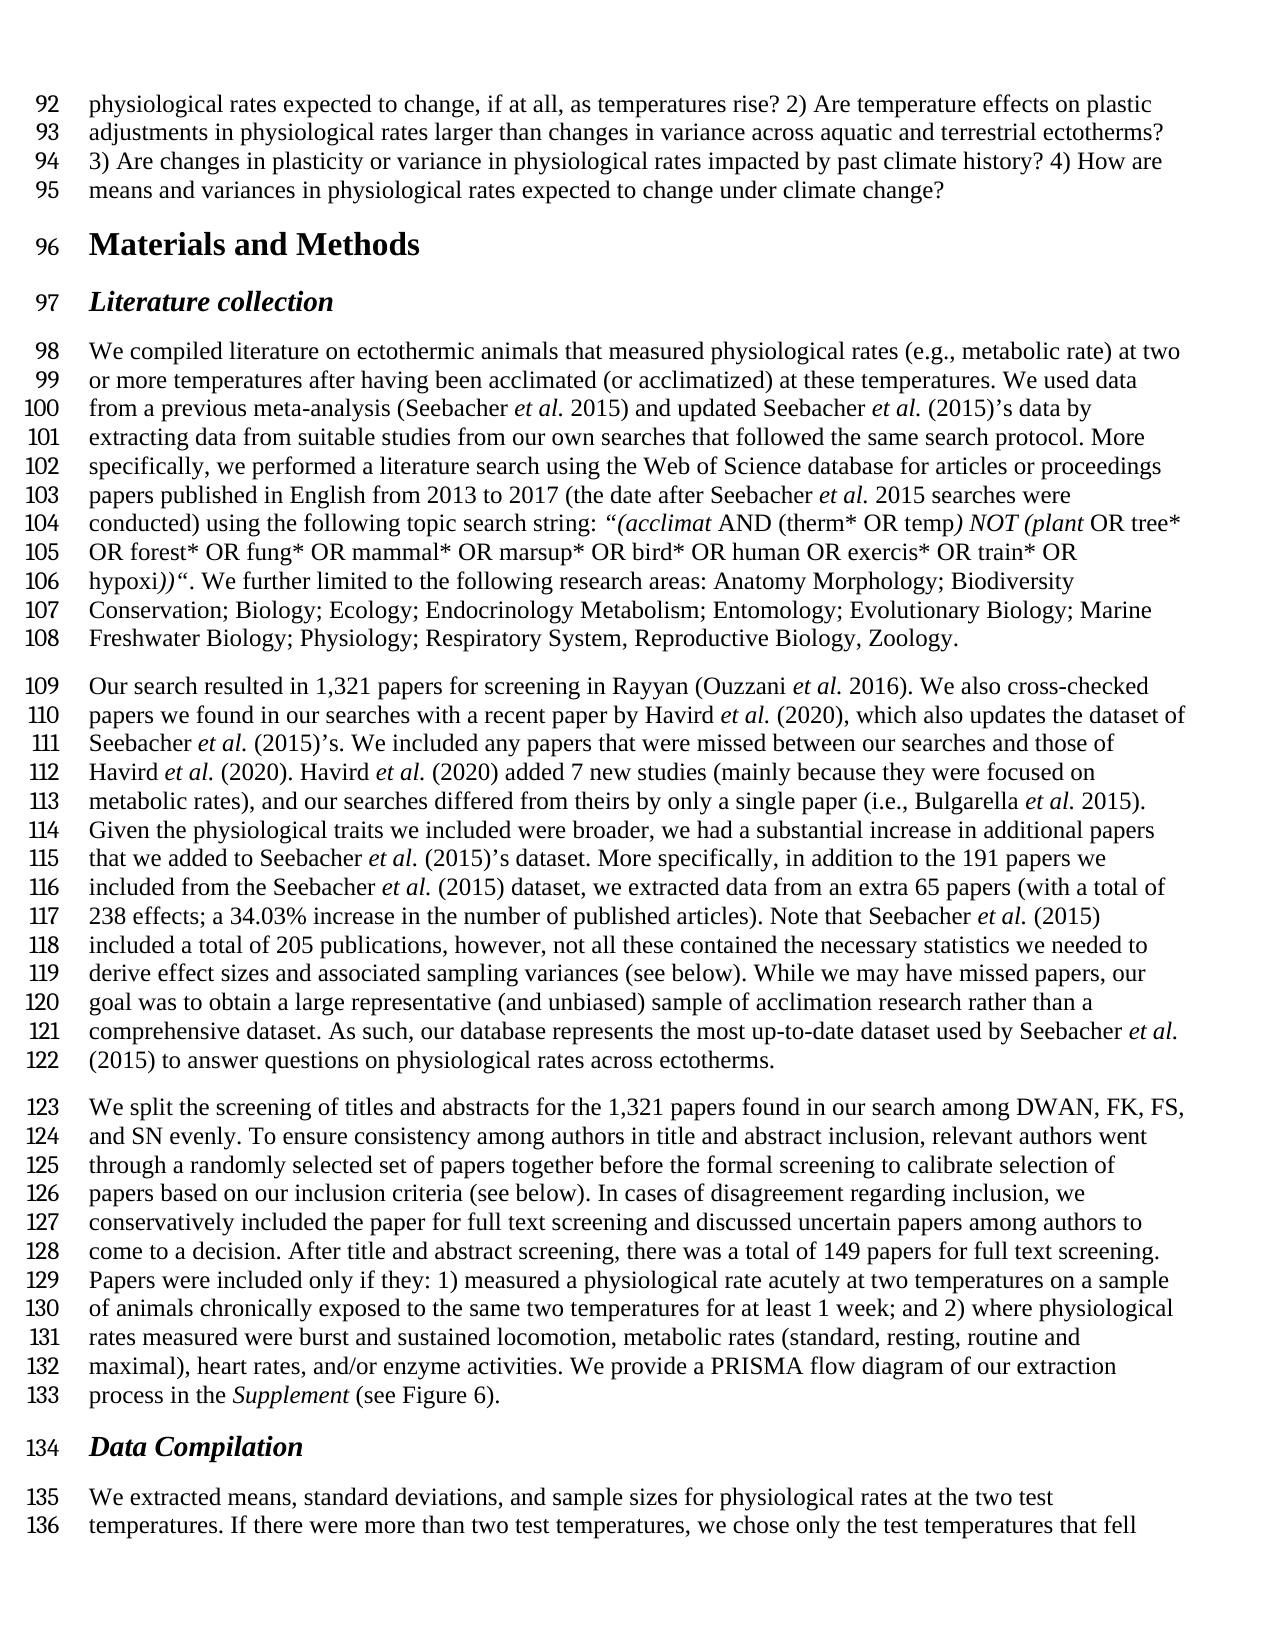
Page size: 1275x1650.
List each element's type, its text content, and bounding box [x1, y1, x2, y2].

subtitle Materials and Methods [89, 224, 1186, 263]
subtitle Literature collection [89, 284, 1186, 317]
subtitle Data Compilation [89, 1429, 1186, 1463]
text We split the screening of titles and abstracts for the 1,321 papers found in our search among DWAN, FK, FS, and SN evenly. To ensure consistency among authors in title and abstract inclusion, relevant authors went through a randomly selected set of papers together before the formal screening to calibrate selection of papers based on our inclusion criteria (see below). In cases of disagreement regarding inclusion, we conservatively included the paper for full text screening and discussed uncertain papers among authors to come to a decision. After title and abstract screening, there was a total of 149 papers for full text screening. Papers were included only if they: 1) measured a physiological rate acutely at two temperatures on a sample of animals chronically exposed to the same two temperatures for at least 1 week; and 2) where physiological rates measured were burst and sustained locomotion, metabolic rates (standard, resting, routine and maximal), heart rates, and/or enzyme activities. We provide a PRISMA flow diagram of our extraction process in the Supplement (see Figure 6). [89, 1092, 1186, 1408]
text Our search resulted in 1,321 papers for screening in Rayyan (Ouzzani et al. 2016). We also cross-checked papers we found in our searches with a recent paper by Havird et al. (2020), which also updates the dataset of Seebacher et al. (2015)’s. We included any papers that were missed between our searches and those of Havird et al. (2020). Havird et al. (2020) added 7 new studies (mainly because they were focused on metabolic rates), and our searches differed from theirs by only a single paper (i.e., Bulgarella et al. 2015). Given the physiological traits we included were broader, we had a substantial increase in additional papers that we added to Seebacher et al. (2015)’s dataset. More specifically, in addition to the 191 papers we included from the Seebacher et al. (2015) dataset, we extracted data from an extra 65 papers (with a total of 238 effects; a 34.03% increase in the number of published articles). Note that Seebacher et al. (2015) included a total of 205 publications, however, not all these contained the necessary statistics we needed to derive effect sizes and associated sampling variances (see below). While we may have missed papers, our goal was to obtain a large representative (and unbiased) sample of acclimation research rather than a comprehensive dataset. As such, our database represents the most up-to-date dataset used by Seebacher et al. (2015) to answer questions on physiological rates across ectotherms. [89, 671, 1186, 1073]
text We compiled literature on ectothermic animals that measured physiological rates (e.g., metabolic rate) at two or more temperatures after having been acclimated (or acclimatized) at these temperatures. We used data from a previous meta-analysis (Seebacher et al. 2015) and updated Seebacher et al. (2015)’s data by extracting data from suitable studies from our own searches that followed the same search protocol. More specifically, we performed a literature search using the Web of Science database for articles or proceedings papers published in English from 2013 to 2017 (the date after Seebacher et al. 2015 searches were conducted) using the following topic search string: “(acclimat AND (therm* OR temp) NOT (plant OR tree* OR forest* OR fung* OR mammal* OR marsup* OR bird* OR human OR exercis* OR train* OR hypoxi))“. We further limited to the following research areas: Anatomy Morphology; Biodiversity Conservation; Biology; Ecology; Endocrinology Metabolism; Entomology; Evolutionary Biology; Marine Freshwater Biology; Physiology; Respiratory System, Reproductive Biology, Zoology. [89, 336, 1186, 652]
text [89, 1482, 1186, 1539]
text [89, 89, 1186, 204]
